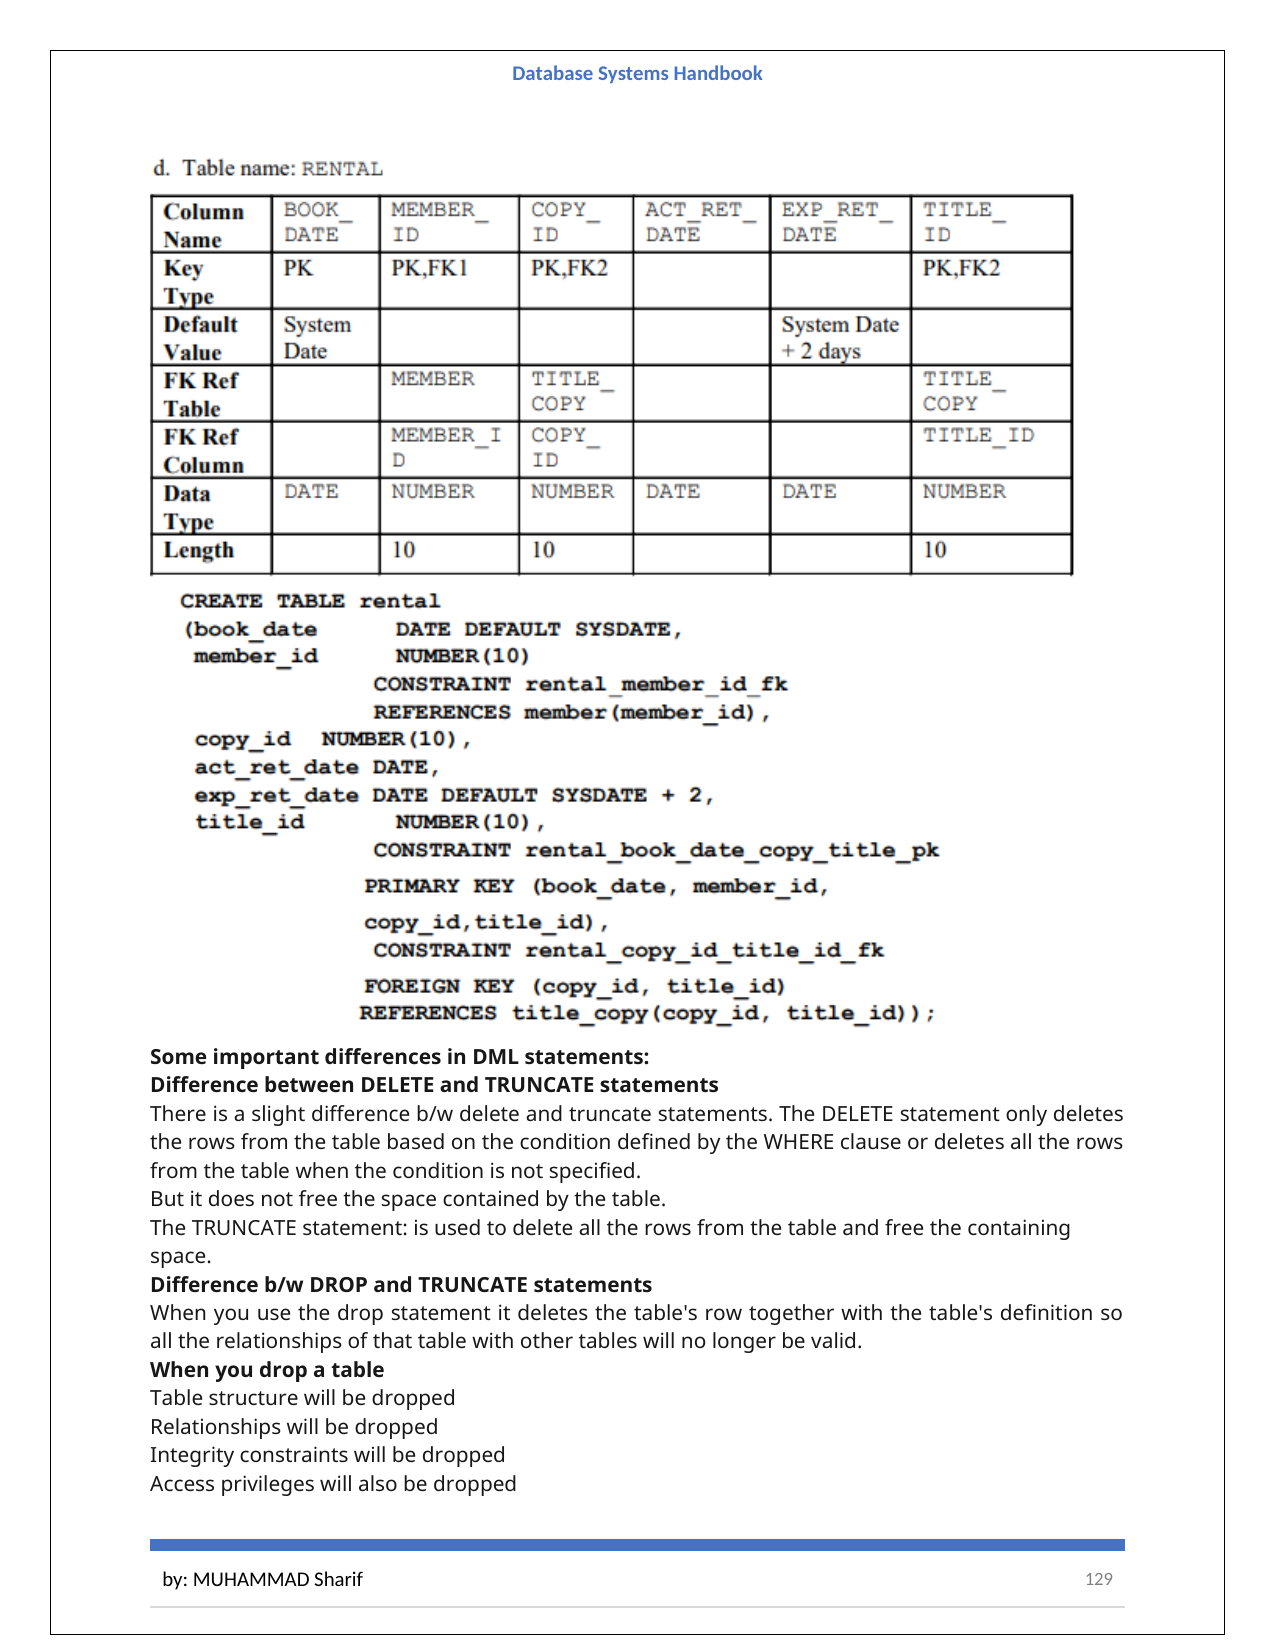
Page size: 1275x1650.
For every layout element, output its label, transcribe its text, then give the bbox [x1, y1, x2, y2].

text Difference b/w DROP and TRUNCATE statements [150, 1270, 1125, 1298]
text Table structure will be dropped [150, 1383, 1125, 1412]
text When you use the drop statement it deletes the table's row together with the table's definition so all the relationships of that table with other tables will no longer be valid. [150, 1298, 1125, 1355]
text There is a slight difference b/w delete and truncate statements. The DELETE statement only deletes the rows from the table based on the condition defined by the WHERE clause or deletes all the rows from the table when the condition is not specified. [150, 1099, 1125, 1184]
text Access privileges will also be dropped [150, 1469, 1125, 1497]
text Integrity constraints will be dropped [150, 1440, 1125, 1469]
text When you drop a table [150, 1355, 1125, 1383]
text The TRUNCATE statement: is used to delete all the rows from the table and free the containing space. [150, 1213, 1125, 1270]
text Some important differences in DML statements: [150, 1042, 1125, 1071]
text But it does not free the space contained by the table. [150, 1184, 1125, 1213]
picture [150, 150, 1083, 1043]
text Difference between DELETE and TRUNCATE statements [150, 1071, 1125, 1099]
text Relationships will be dropped [150, 1412, 1125, 1440]
